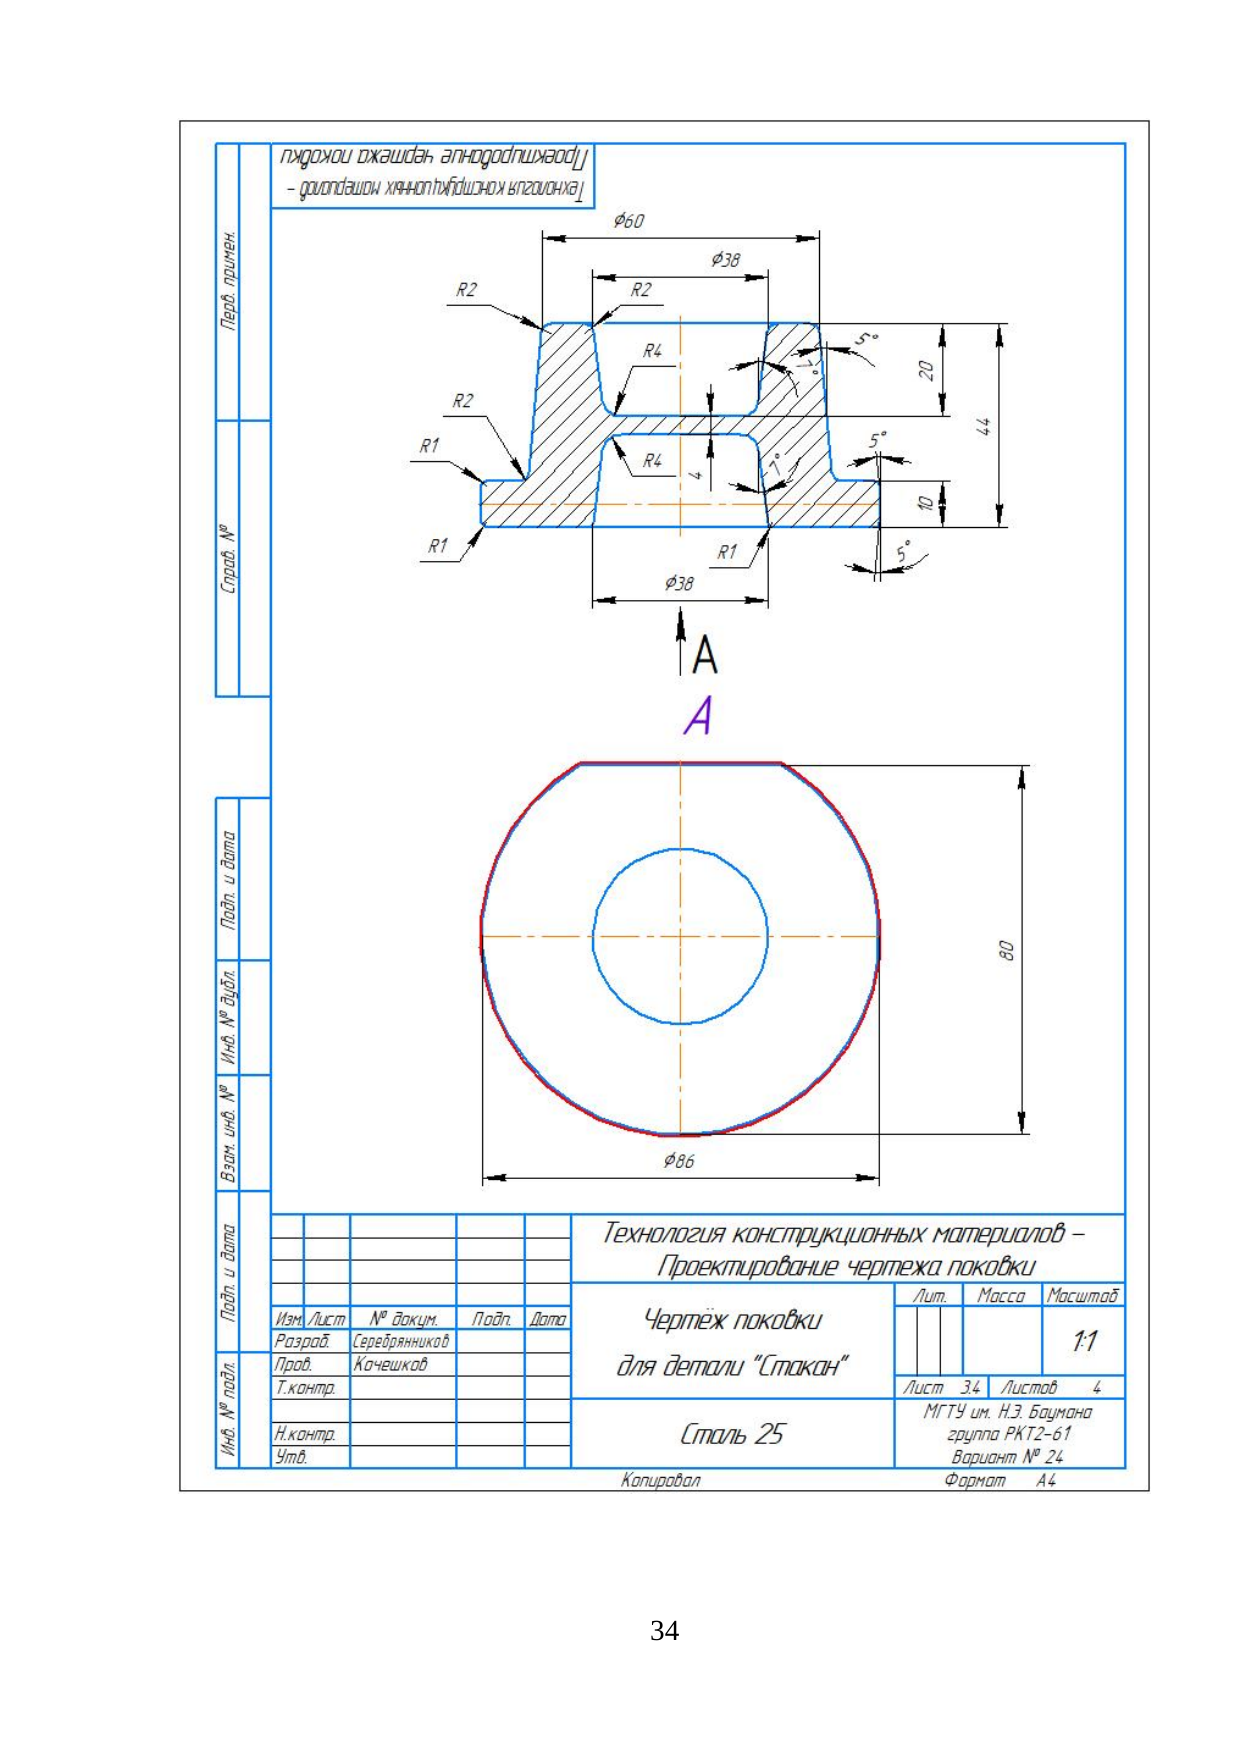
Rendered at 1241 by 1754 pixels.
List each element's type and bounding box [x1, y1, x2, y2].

picture [177, 118, 1151, 1494]
